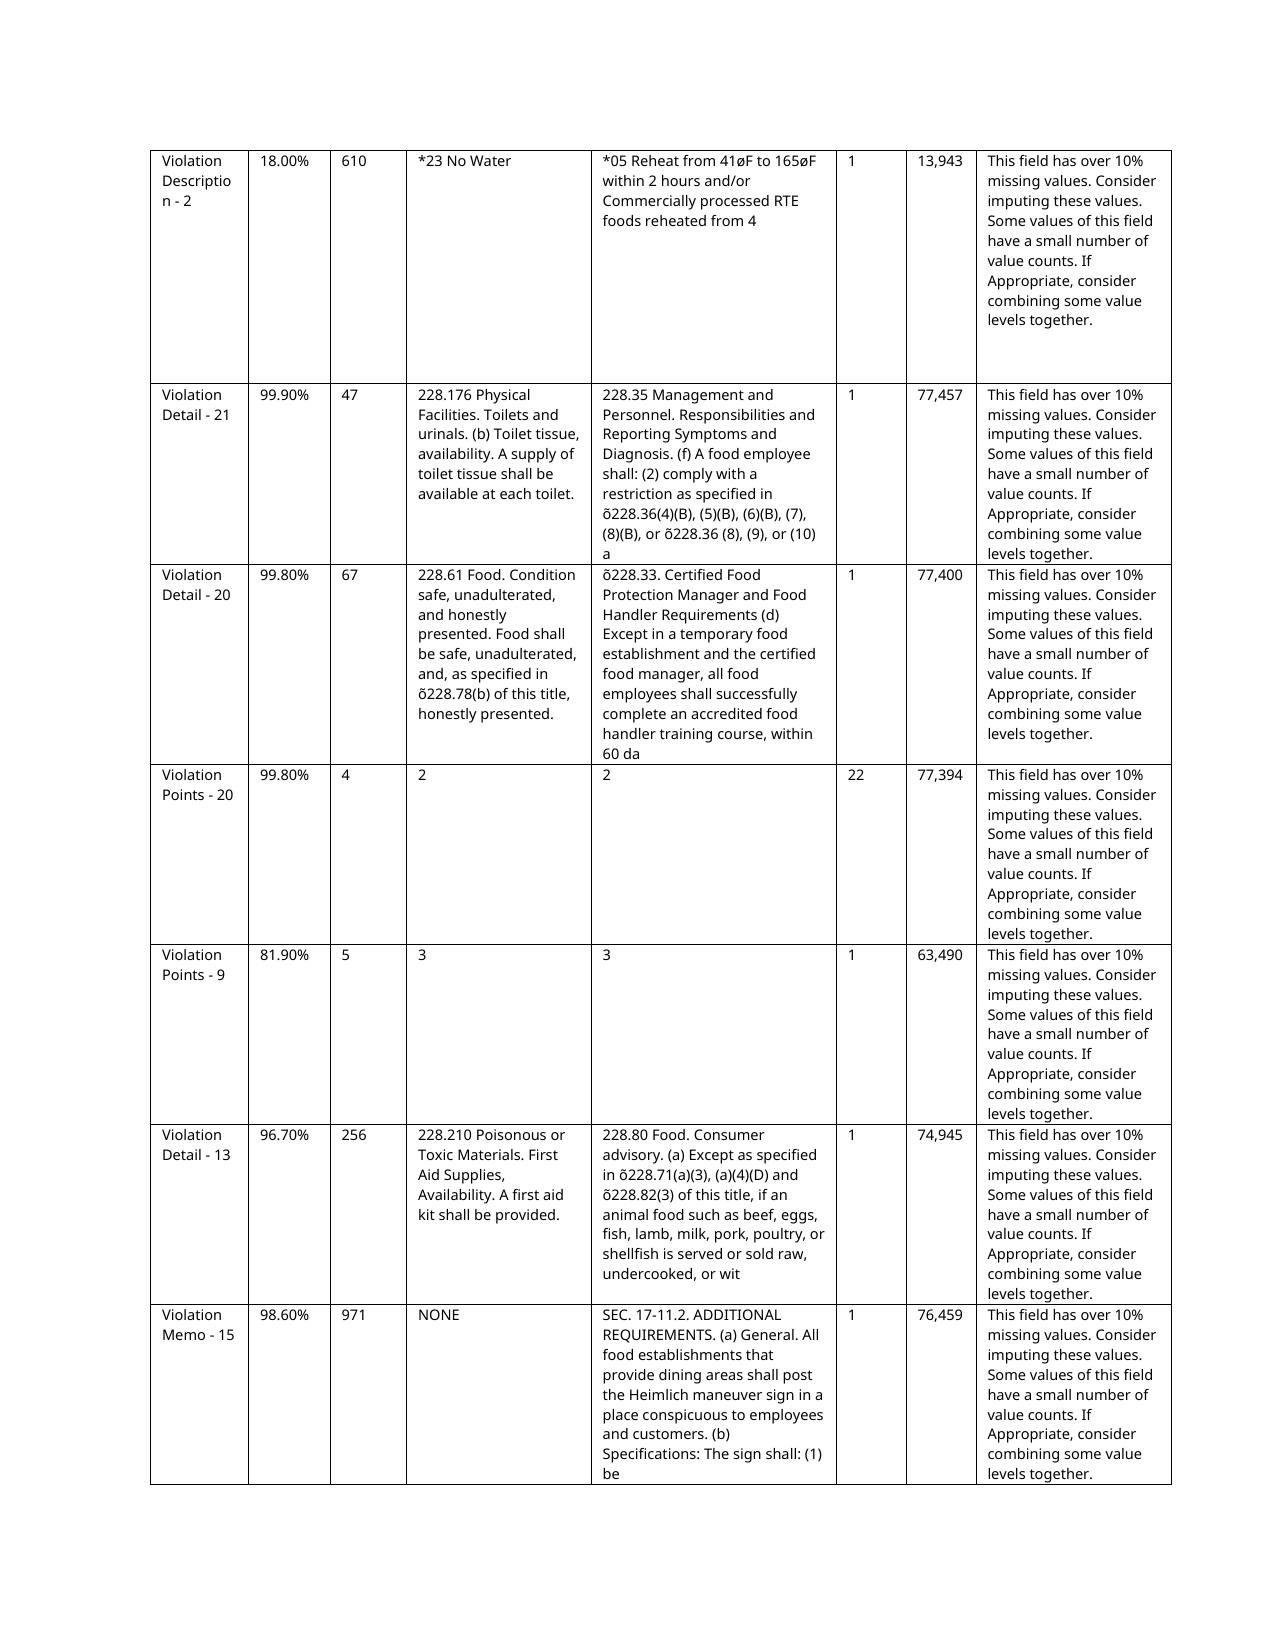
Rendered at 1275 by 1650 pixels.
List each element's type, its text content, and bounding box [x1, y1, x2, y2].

table_cell 1 [837, 1305, 906, 1484]
table_cell õ228.33. Certified Food Protection Manager and Food Handler Requirements (d) Except in a temporary food establishment and the certified food manager, all food employees shall successfully complete an accredited food handler training course, within 60 da [592, 565, 836, 763]
table_cell Violation Description - 2 [151, 151, 248, 383]
table_cell Violation Memo - 15 [151, 1305, 248, 1484]
table_cell 3 [407, 945, 591, 1124]
table_cell 99.90% [249, 384, 330, 563]
table_cell 98.60% [249, 1305, 330, 1484]
table_cell *05 Reheat from 41øF to 165øF within 2 hours and/or Commercially processed RTE foods reheated from 4 [592, 151, 836, 383]
table_cell 610 [331, 151, 406, 383]
table_cell 1 [837, 151, 906, 383]
table_cell 1 [837, 1125, 906, 1304]
table_cell 5 [331, 945, 406, 1124]
table_cell 971 [331, 1305, 406, 1484]
table_cell 228.210 Poisonous or Toxic Materials. First Aid Supplies, Availability. A first aid kit shall be provided. [407, 1125, 591, 1304]
table_cell 1 [837, 384, 906, 563]
table_cell 228.35 Management and Personnel. Responsibilities and Reporting Symptoms and Diagnosis. (f) A food employee shall: (2) comply with a restriction as specified in õ228.36(4)(B), (5)(B), (6)(B), (7), (8)(B), or õ228.36 (8), (9), or (10) a [592, 384, 836, 563]
table_cell Violation Points - 9 [151, 945, 248, 1124]
table_cell 4 [331, 765, 406, 943]
table_cell 77,457 [907, 384, 976, 563]
table_cell 47 [331, 384, 406, 563]
table_cell 77,400 [907, 565, 976, 763]
table_cell 228.176 Physical Facilities. Toilets and urinals. (b) Toilet tissue, availability. A supply of toilet tissue shall be available at each toilet. [407, 384, 591, 563]
table_cell 99.80% [249, 565, 330, 763]
table_cell 3 [592, 945, 836, 1124]
table_cell 256 [331, 1125, 406, 1304]
table_cell 228.61 Food. Condition safe, unadulterated, and honestly presented. Food shall be safe, unadulterated, and, as specified in õ228.78(b) of this title, honestly presented. [407, 565, 591, 763]
table_cell 67 [331, 565, 406, 763]
table_cell 2 [407, 765, 591, 943]
table_cell 2 [592, 765, 836, 943]
table_cell 1 [837, 565, 906, 763]
table_cell Violation Detail - 21 [151, 384, 248, 563]
table_cell 1 [837, 945, 906, 1124]
table_cell 99.80% [249, 765, 330, 943]
table_cell 77,394 [907, 765, 976, 943]
table_cell Violation Points - 20 [151, 765, 248, 943]
table_cell 76,459 [907, 1305, 976, 1484]
table_cell 18.00% [249, 151, 330, 383]
table_cell SEC. 17-11.2. ADDITIONAL REQUIREMENTS. (a) General. All food establishments that provide dining areas shall post the Heimlich maneuver sign in a place conspicuous to employees and customers. (b) Specifications: The sign shall: (1) be [592, 1305, 836, 1484]
table_cell 22 [837, 765, 906, 943]
table_cell Violation Detail - 13 [151, 1125, 248, 1304]
table_cell 63,490 [907, 945, 976, 1124]
table_cell 13,943 [907, 151, 976, 383]
table_cell *23 No Water [407, 151, 591, 383]
table_cell 96.70% [249, 1125, 330, 1304]
table_cell Violation Detail - 20 [151, 565, 248, 763]
table_cell 81.90% [249, 945, 330, 1124]
table_cell 74,945 [907, 1125, 976, 1304]
table_cell 228.80 Food. Consumer advisory. (a) Except as specified in õ228.71(a)(3), (a)(4)(D) and õ228.82(3) of this title, if an animal food such as beef, eggs, fish, lamb, milk, pork, poultry, or shellfish is served or sold raw, undercooked, or wit [592, 1125, 836, 1304]
table_cell NONE [407, 1305, 591, 1484]
